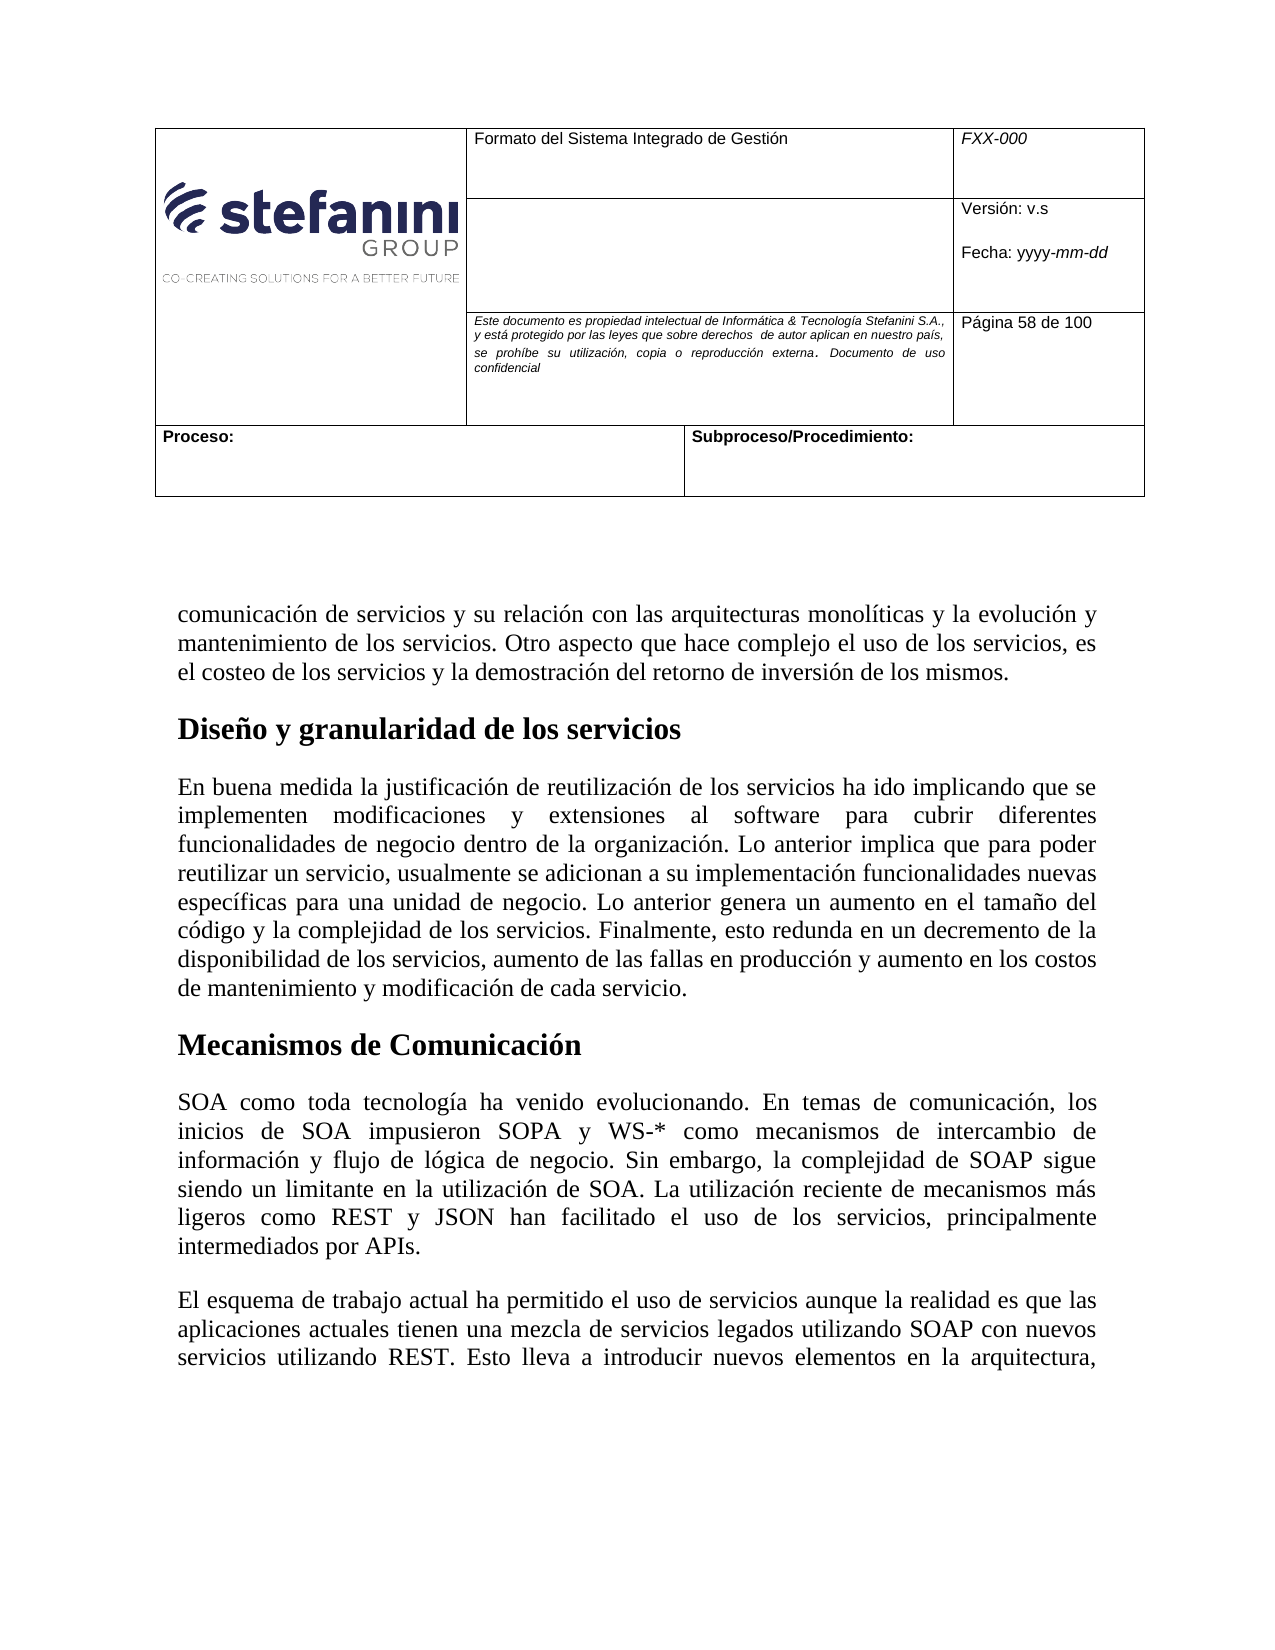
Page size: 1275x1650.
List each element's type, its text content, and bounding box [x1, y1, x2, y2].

subtitle Diseño y granularidad de los servicios [177, 711, 1098, 747]
text SOA como toda tecnología ha venido evolucionando. En temas de comunicación, los inicios de SOA impusieron SOPA y WS-* como mecanismos de intercambio de información y flujo de lógica de negocio. Sin embargo, la complejidad de SOAP sigue siendo un limitante en la utilización de SOA. La utilización reciente de mecanismos más ligeros como REST y JSON han facilitado el uso de los servicios, principalmente intermediados por APIs. [177, 1087, 1098, 1260]
subtitle Mecanismos de Comunicación [177, 1027, 1098, 1062]
picture [162, 182, 460, 286]
text El esquema de trabajo actual ha permitido el uso de servicios aunque la realidad es que las aplicaciones actuales tienen una mezcla de servicios legados utilizando SOAP con nuevos servicios utilizando REST. Esto lleva a introducir nuevos elementos en la arquitectura, como conectores y adaptadores, complicando un poco más el ecosistema de servicios de una solución. [177, 1285, 1098, 1371]
text En la actualidad, vemos que varias de las premisas se cumplieron, pero otras no han podido realmente implementarse. En primer lugar, la construcción de servicios ha presentado un reto en cuanto al diseño y granularidad de los servicios, los mecanismos de despliegue y comunicación de servicios y su relación con las arquitecturas monolíticas y la evolución y mantenimiento de los servicios. Otro aspecto que hace complejo el uso de los servicios, es el costeo de los servicios y la demostración del retorno de inversión de los mismos. [177, 599, 1098, 686]
text En buena medida la justificación de reutilización de los servicios ha ido implicando que se implementen modificaciones y extensiones al software para cubrir diferentes funcionalidades de negocio dentro de la organización. Lo anterior implica que para poder reutilizar un servicio, usualmente se adicionan a su implementación funcionalidades nuevas específicas para una unidad de negocio. Lo anterior genera un aumento en el tamaño del código y la complejidad de los servicios. Finalmente, esto redunda en un decremento de la disponibilidad de los servicios, aumento de las fallas en producción y aumento en los costos de mantenimiento y modificación de cada servicio. [177, 772, 1098, 1002]
